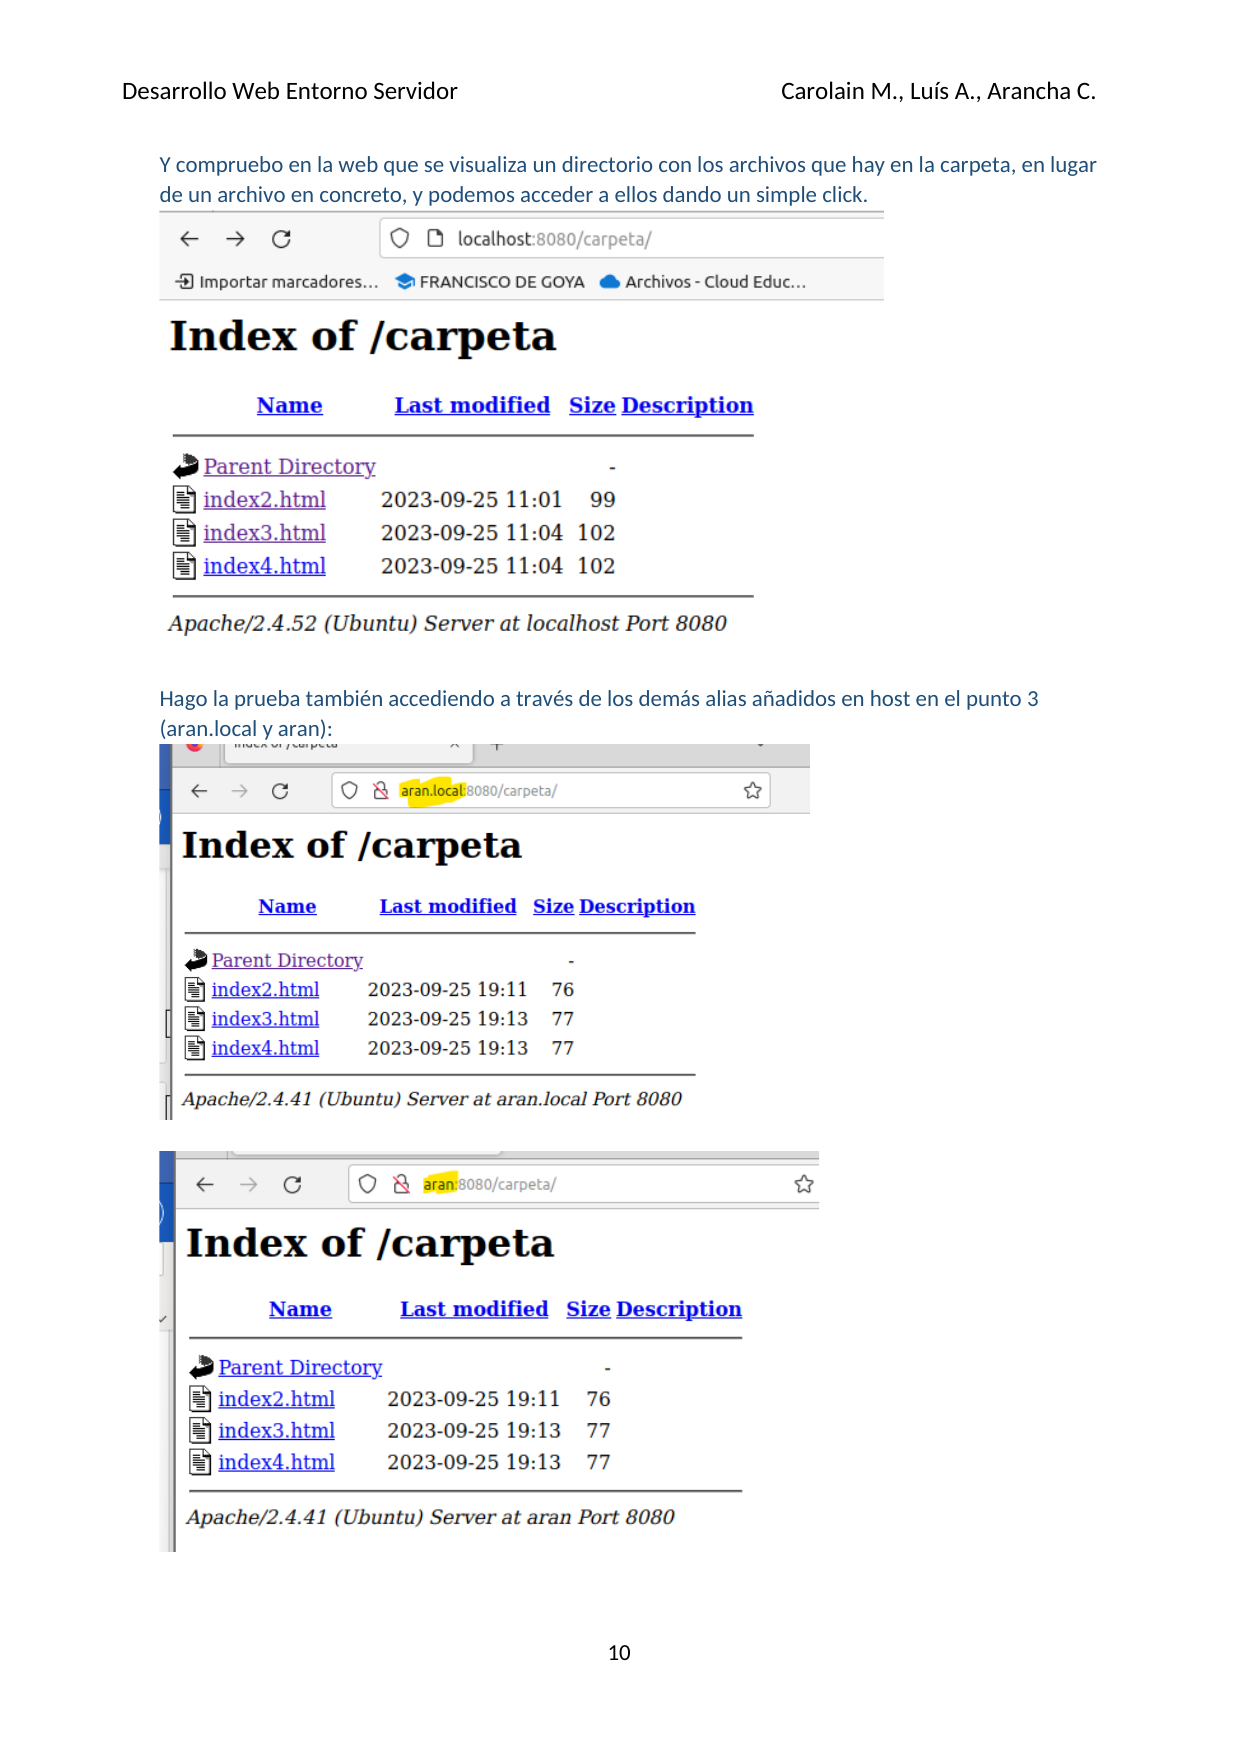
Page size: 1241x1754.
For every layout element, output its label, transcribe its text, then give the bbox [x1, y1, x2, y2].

picture [159, 1151, 820, 1552]
picture [159, 744, 810, 1120]
picture [159, 210, 884, 682]
text Hago la prueba también accediendo a través de los demás alias añadidos en host en el punto 3 (aran.local y aran): [159, 684, 1116, 742]
